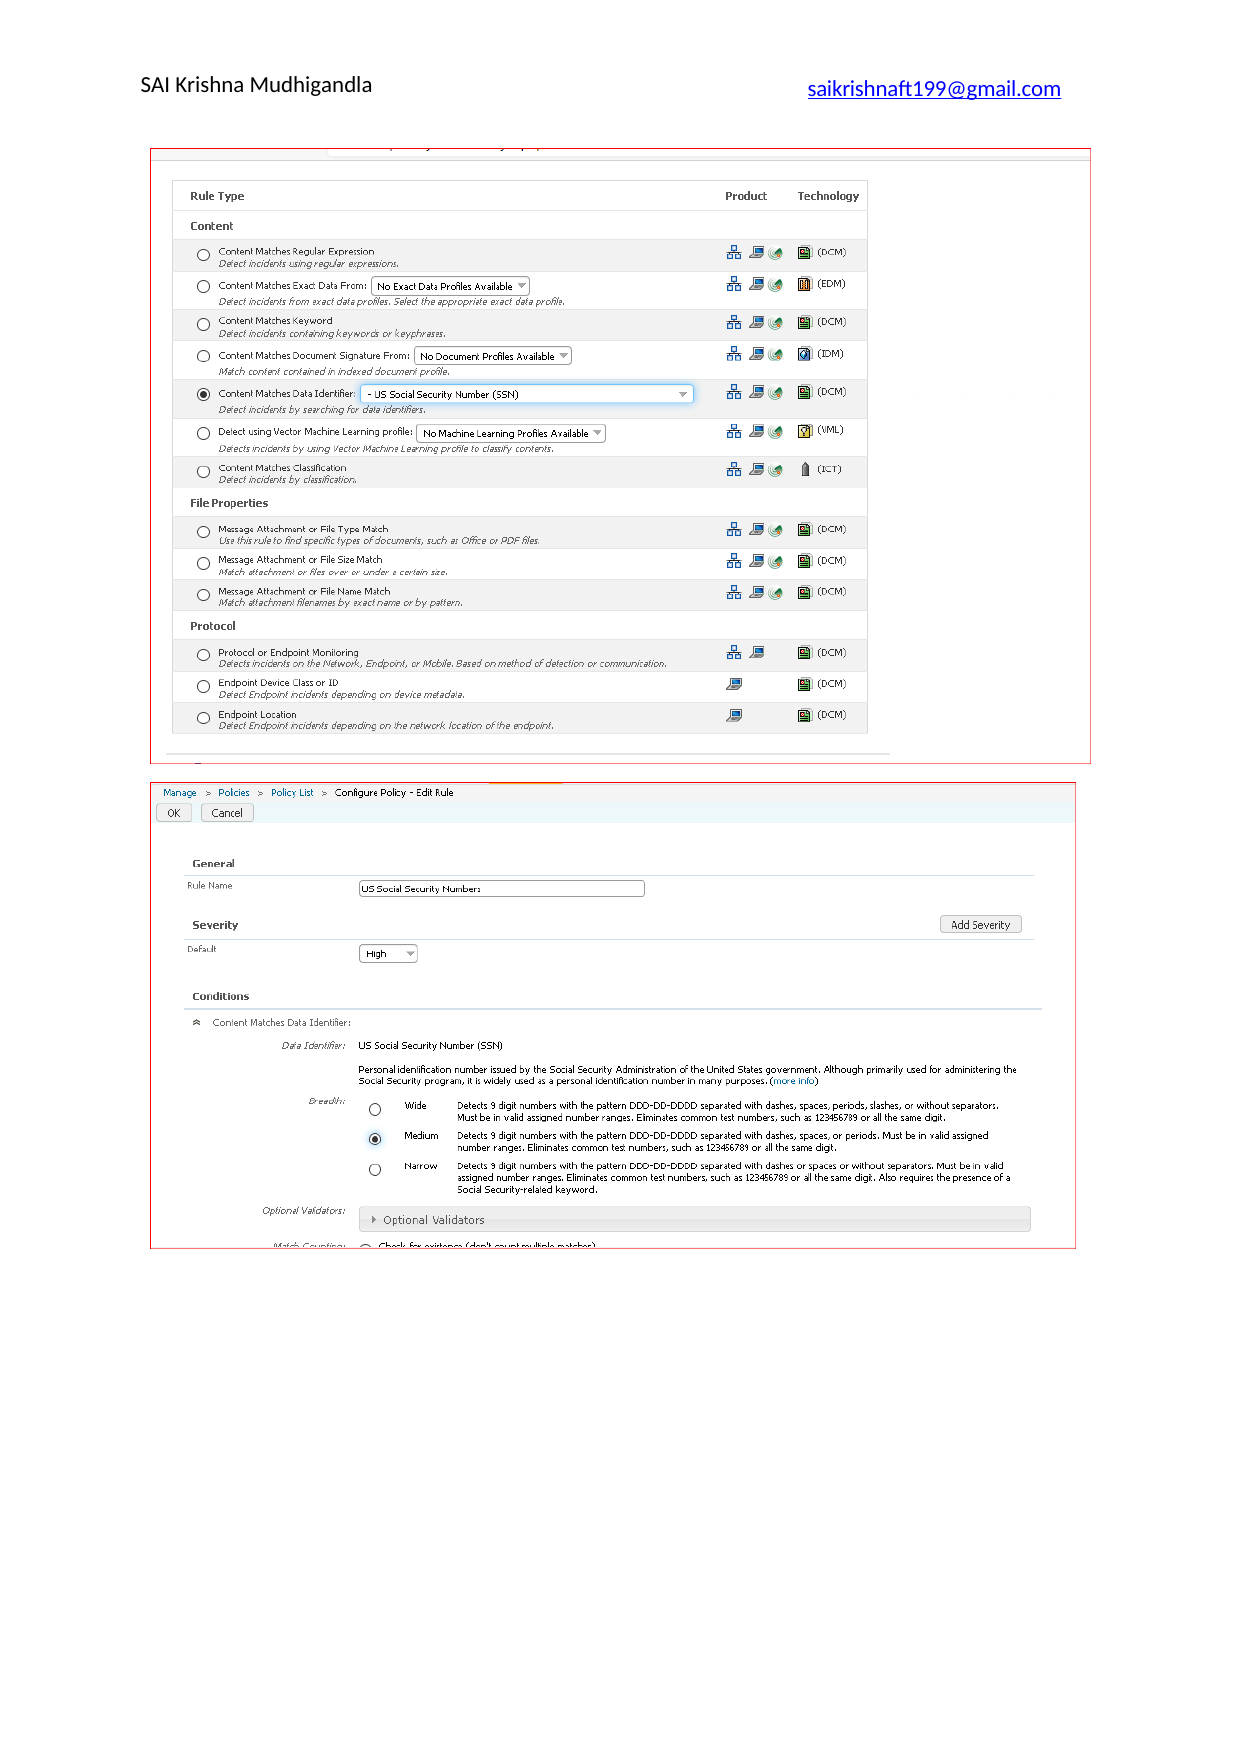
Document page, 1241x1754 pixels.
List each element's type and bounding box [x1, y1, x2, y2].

picture [150, 782, 1076, 1249]
picture [150, 148, 1091, 764]
